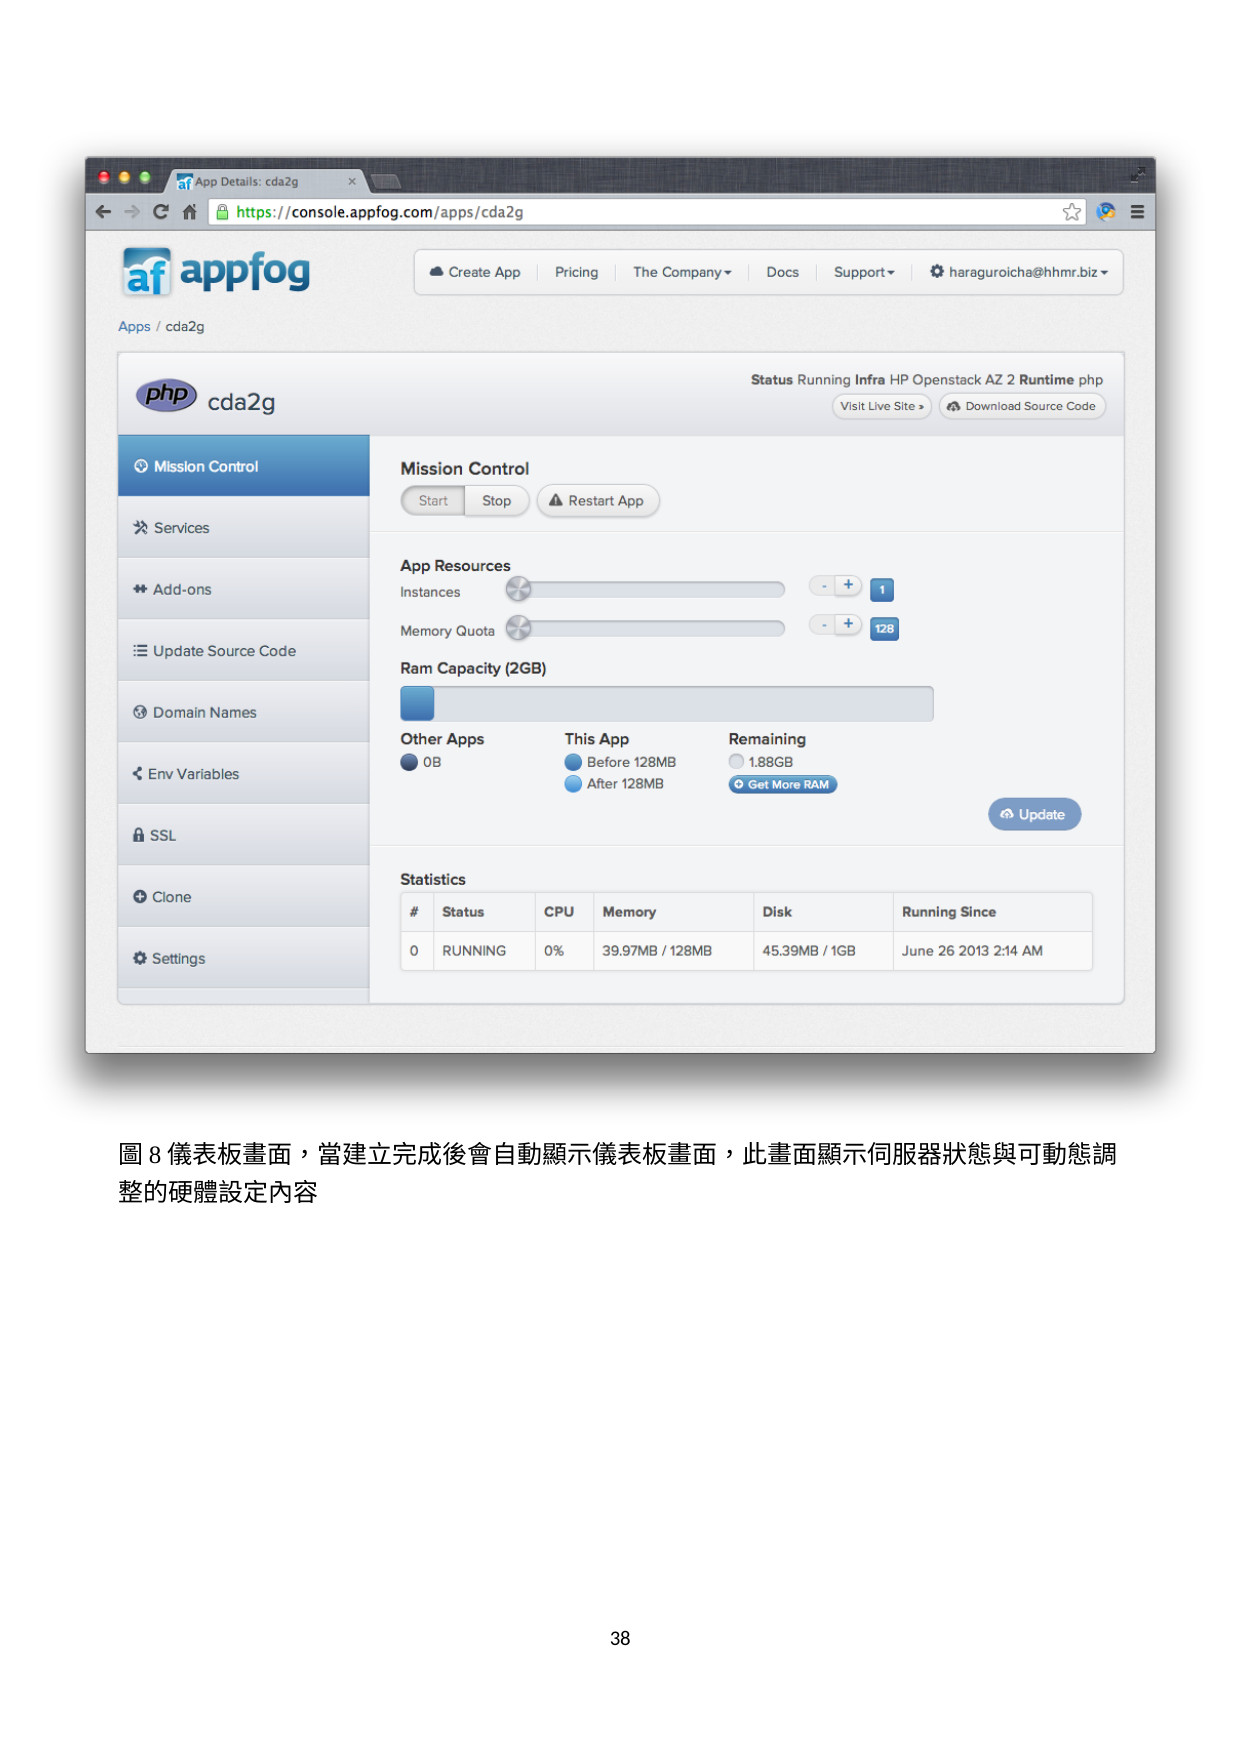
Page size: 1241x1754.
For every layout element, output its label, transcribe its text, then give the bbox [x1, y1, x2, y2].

picture [27, 121, 1213, 1134]
text 圖 8 儀表板畫面，當建立完成後會自動顯示儀表板畫面，此畫面顯示伺服器狀態與可動態調整的硬體設定內容 [118, 1134, 1122, 1209]
